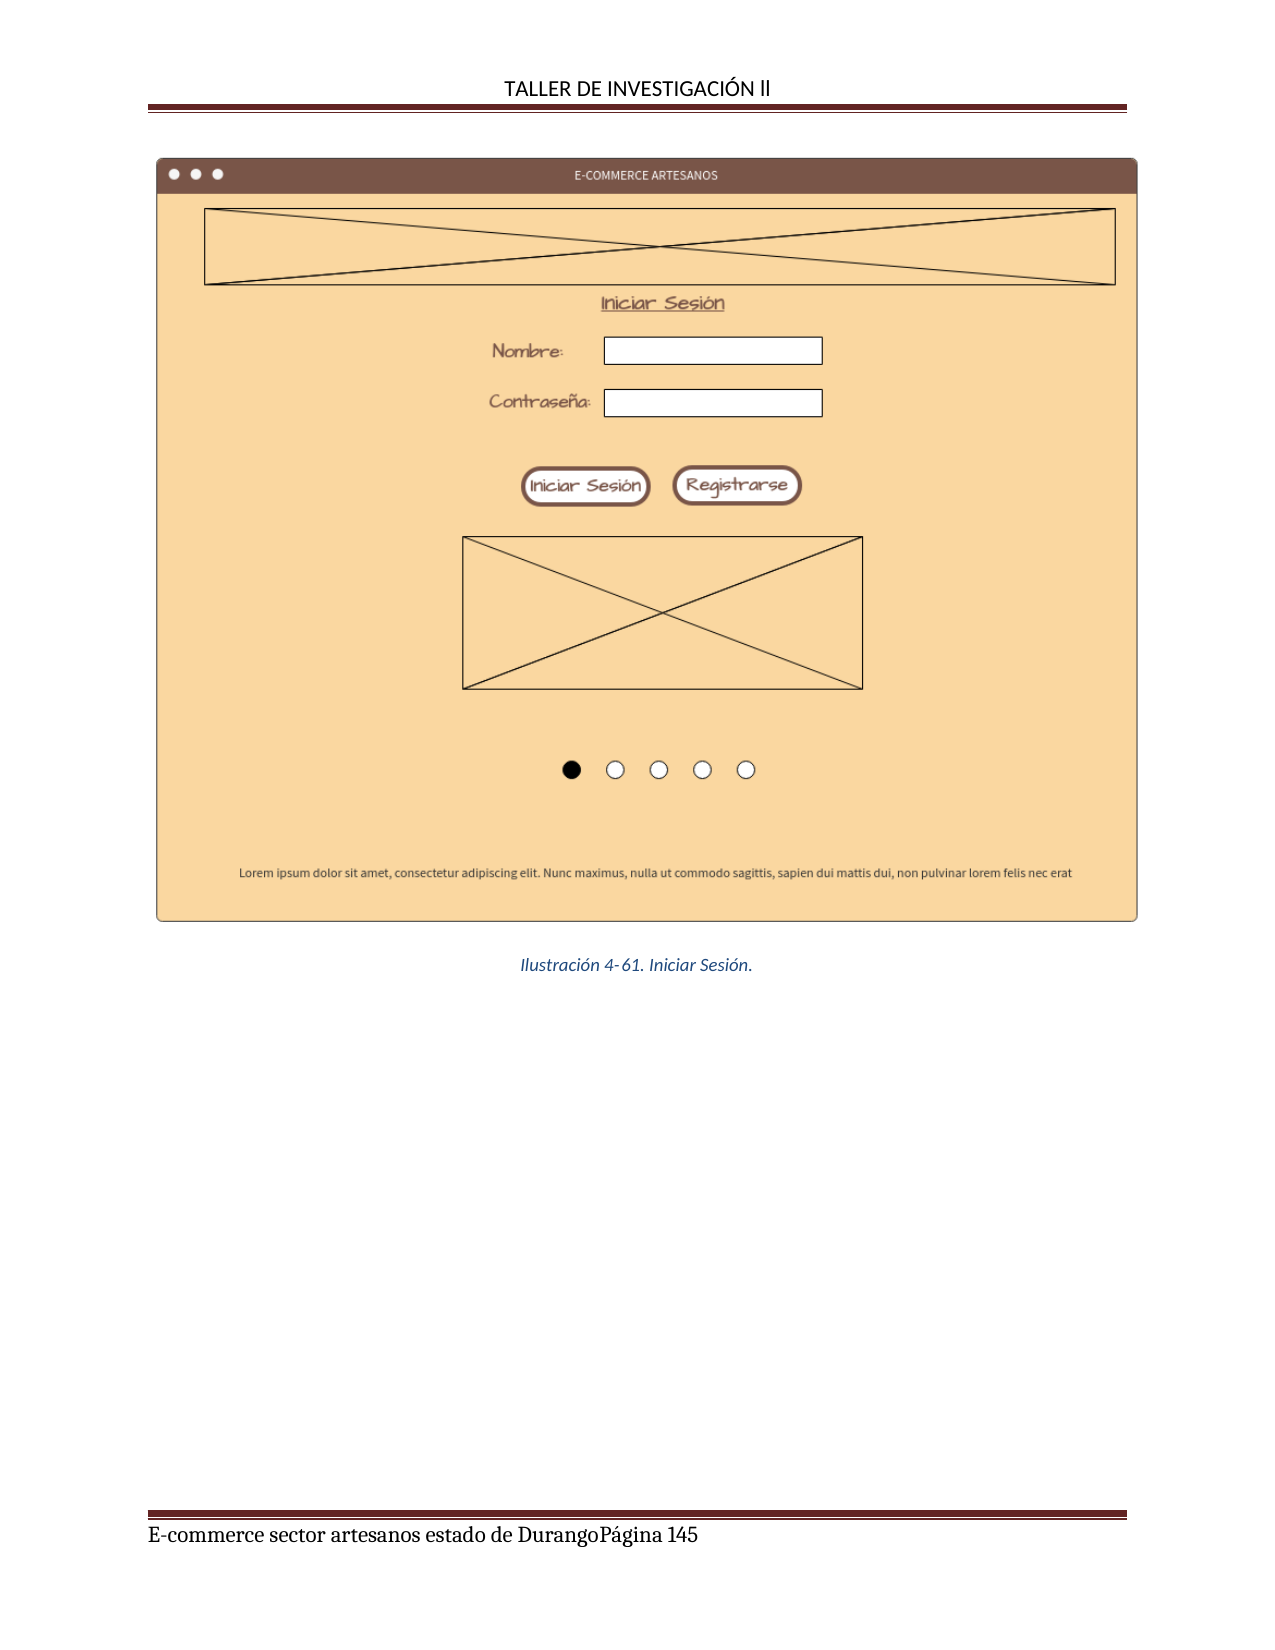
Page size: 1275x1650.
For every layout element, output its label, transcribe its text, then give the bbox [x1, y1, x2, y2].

text Ilustración 4-57. Iniciar Sesión. [148, 953, 1127, 976]
picture [147, 147, 1145, 928]
